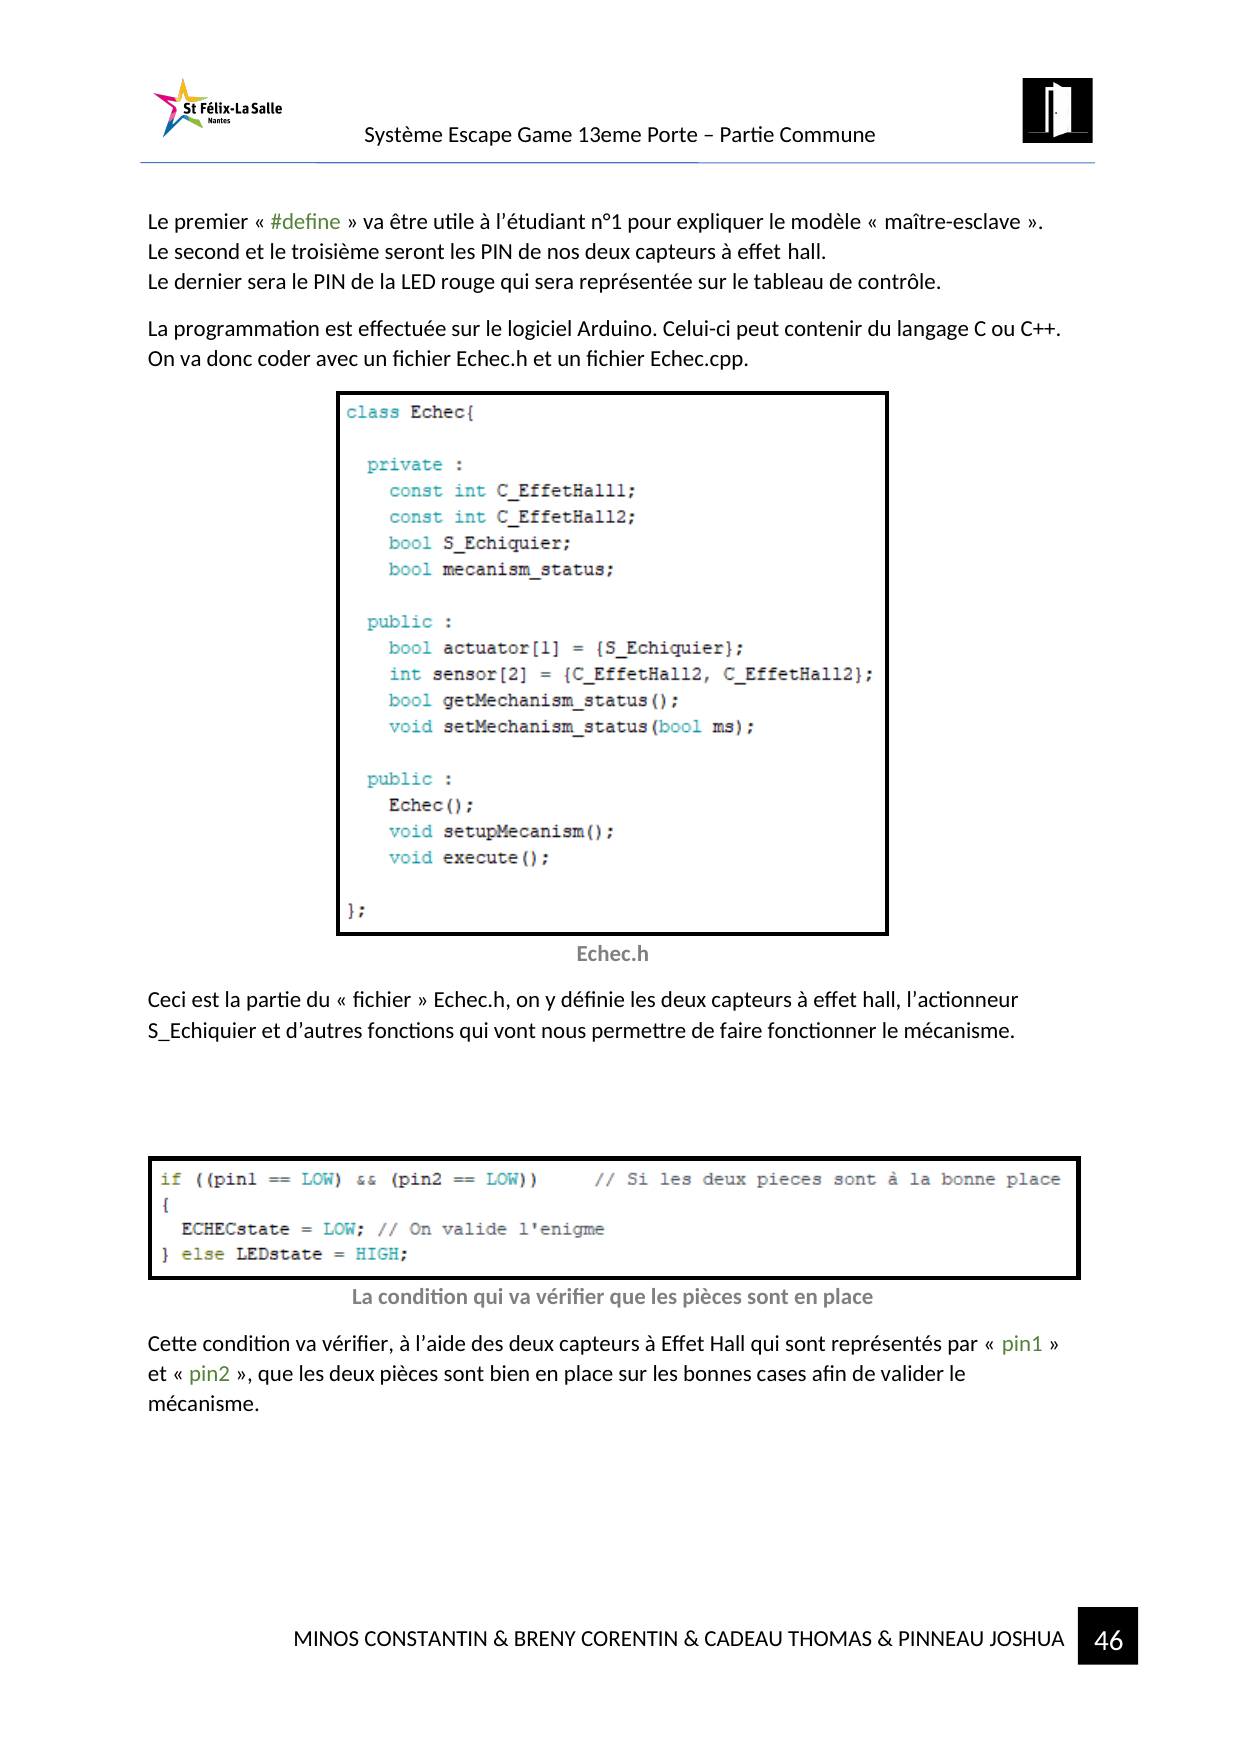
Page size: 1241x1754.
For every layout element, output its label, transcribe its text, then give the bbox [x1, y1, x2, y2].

text Cette condition va vérifier, à l’aide des deux capteurs à Effet Hall qui sont représentés par « pin1 » et « pin2 », que les deux pièces sont bien en place sur les bonnes cases afin de valider le mécanisme. [148, 1329, 1078, 1417]
picture [340, 395, 885, 932]
text Le premier « #define » va être utile à l’étudiant n°1 pour expliquer le modèle « maître-esclave ». Le second et le troisième seront les PIN de nos deux capteurs à effet hall. Le dernier sera le PIN de la LED rouge qui sera représentée sur le tableau de contrôle. [148, 207, 1078, 295]
text Ceci est la partie du « fichier » Echec.h, on y définie les deux capteurs à effet hall, l’actionneur S_Echiquier et d’autres fonctions qui vont nous permettre de faire fonctionner le mécanisme. [148, 986, 1078, 1044]
picture [152, 1161, 1076, 1276]
picture [1022, 78, 1093, 143]
text La condition qui va vérifier que les pièces sont en place [148, 1280, 1078, 1310]
picture [147, 73, 290, 142]
text La programmation est effectuée sur le logiciel Arduino. Celui-ci peut contenir du langage C ou C++. On va donc coder avec un fichier Echec.h et un fichier Echec.cpp. [148, 314, 1078, 372]
